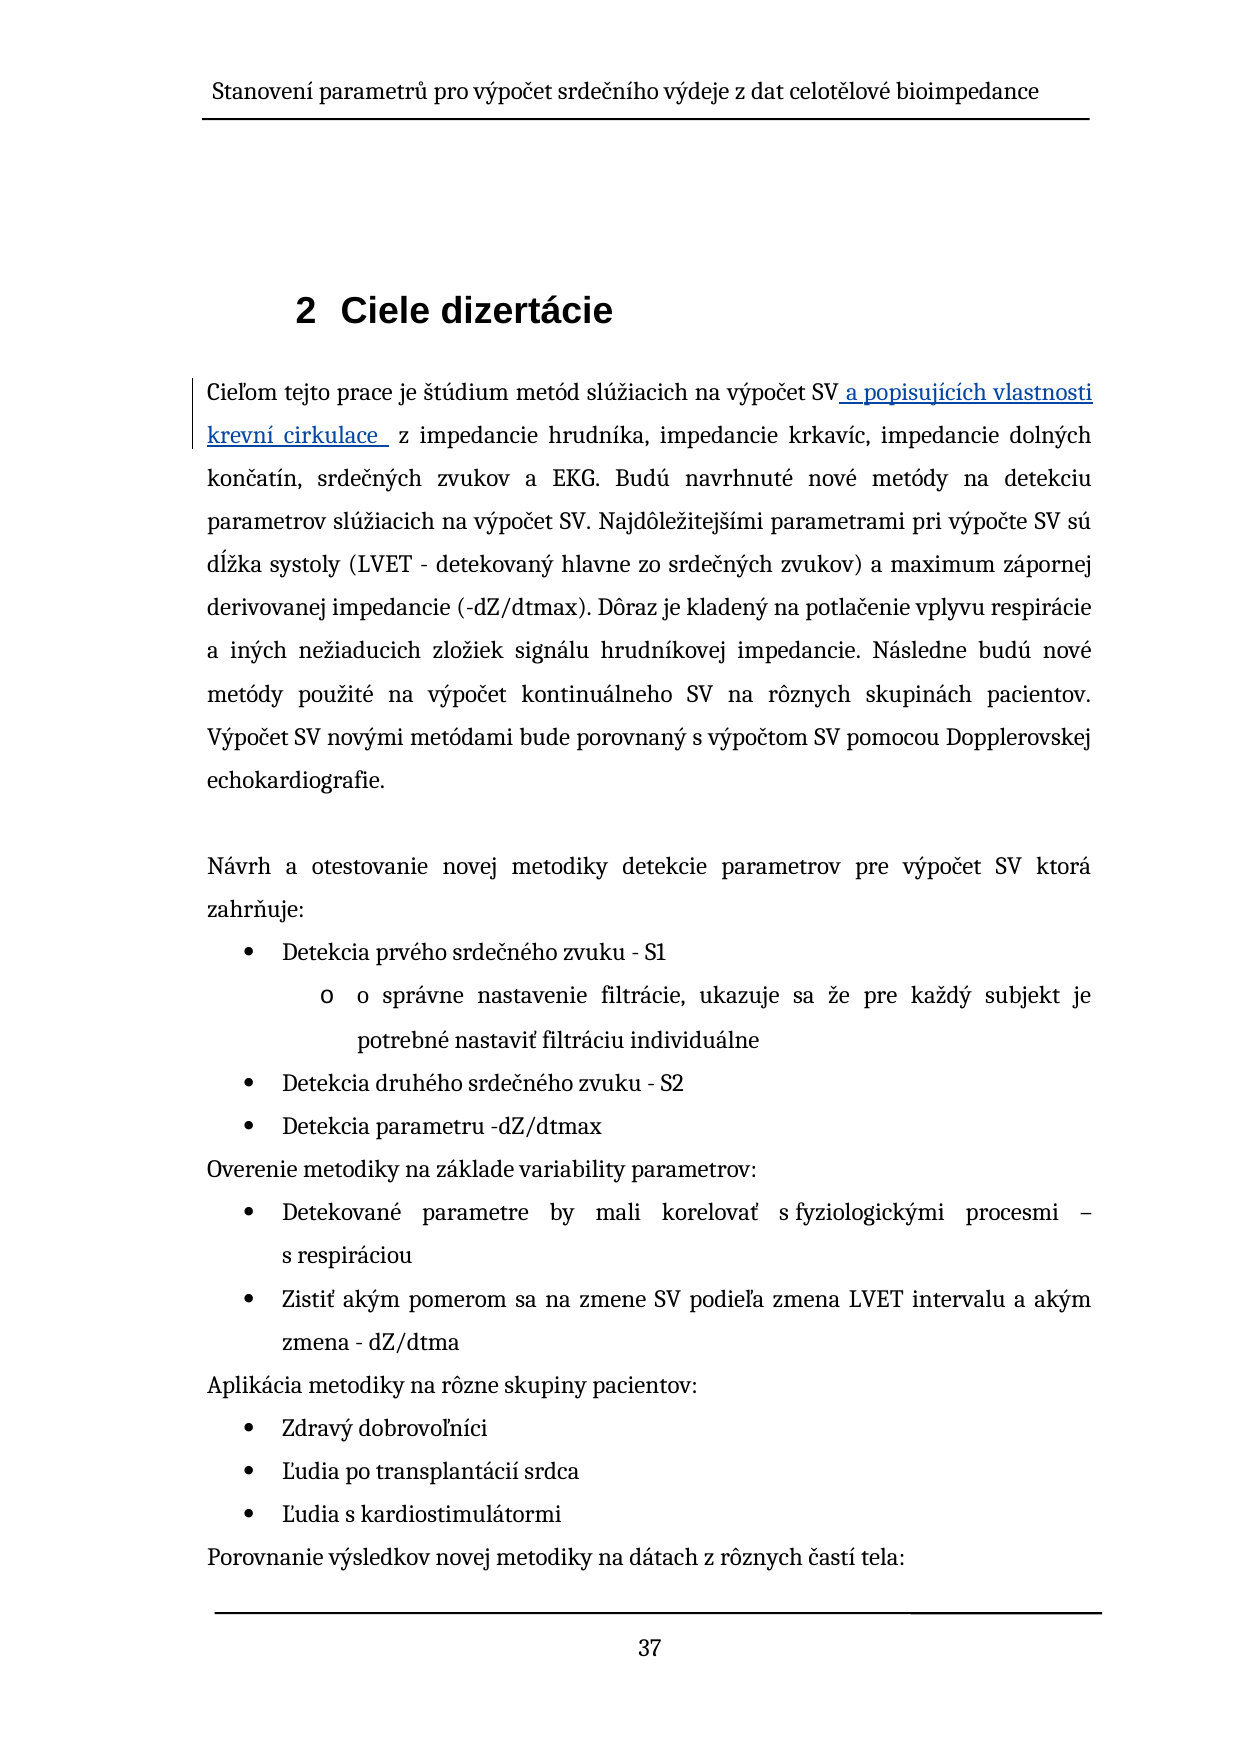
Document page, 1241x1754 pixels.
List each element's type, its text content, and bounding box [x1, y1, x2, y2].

list Zistiť akým pomerom sa na zmene SV podieľa zmena LVET intervalu a akým zmena - dZ/dtma [244, 1284, 1092, 1356]
list Ľudia s kardiostimulátormi [244, 1500, 1092, 1529]
list Detekcia prvého srdečného zvuku - S1 [244, 938, 1092, 967]
text Aplikácia metodiky na rôzne skupiny pacientov: [207, 1371, 1092, 1399]
text Cieľom tejto prace je štúdium metód slúžiacich na výpočet SV z impedancie hrudníka, impedancie krkavíc, impedancie dolných končatín, srdečných zvukov a EKG. Budú navrhnuté nové metódy na detekciu parametrov slúžiacich na výpočet SV. Najdôležitejšími parametrami pri výpočte SV sú dĺžka systoly (LVET - detekovaný hlavne zo srdečných zvukov) a maximum zápornej derivovanej impedancie (-dZ/dtmax). Dôraz je kladený na potlačenie vplyvu respirácie a iných nežiaducich zložiek signálu hrudníkovej impedancie. Následne budú nové metódy použité na výpočet kontinuálneho SV na rôznych skupinách pacientov. Výpočet SV novými metódami bude porovnaný s výpočtom SV pomocou Dopplerovskej echokardiografie. [207, 378, 1092, 794]
text Návrh a otestovanie novej metodiky detekcie parametrov pre výpočet SV ktorá zahrňuje: [207, 852, 1092, 924]
subtitle Ciele dizertácie [295, 288, 1092, 331]
text Porovnanie výsledkov novej metodiky na dátach z rôznych častí tela: [207, 1543, 1092, 1572]
list Detekcia druhého srdečného zvuku - S2 [244, 1069, 1092, 1098]
list o správne nastavenie filtrácie, ukazuje sa že pre každý subjekt je potrebné nastaviť filtráciu individuálne [319, 981, 1092, 1054]
list Detekcia parametru -dZ/dtmax [244, 1112, 1092, 1141]
text Overenie metodiky na základe variability parametrov: [207, 1155, 1092, 1184]
list Zdravý dobrovoľníci [244, 1414, 1092, 1443]
list Detekované parametre by mali korelovať s fyziologickými procesmi – s respiráciou [244, 1198, 1092, 1270]
list Ľudia po transplantácií srdca [244, 1457, 1092, 1486]
